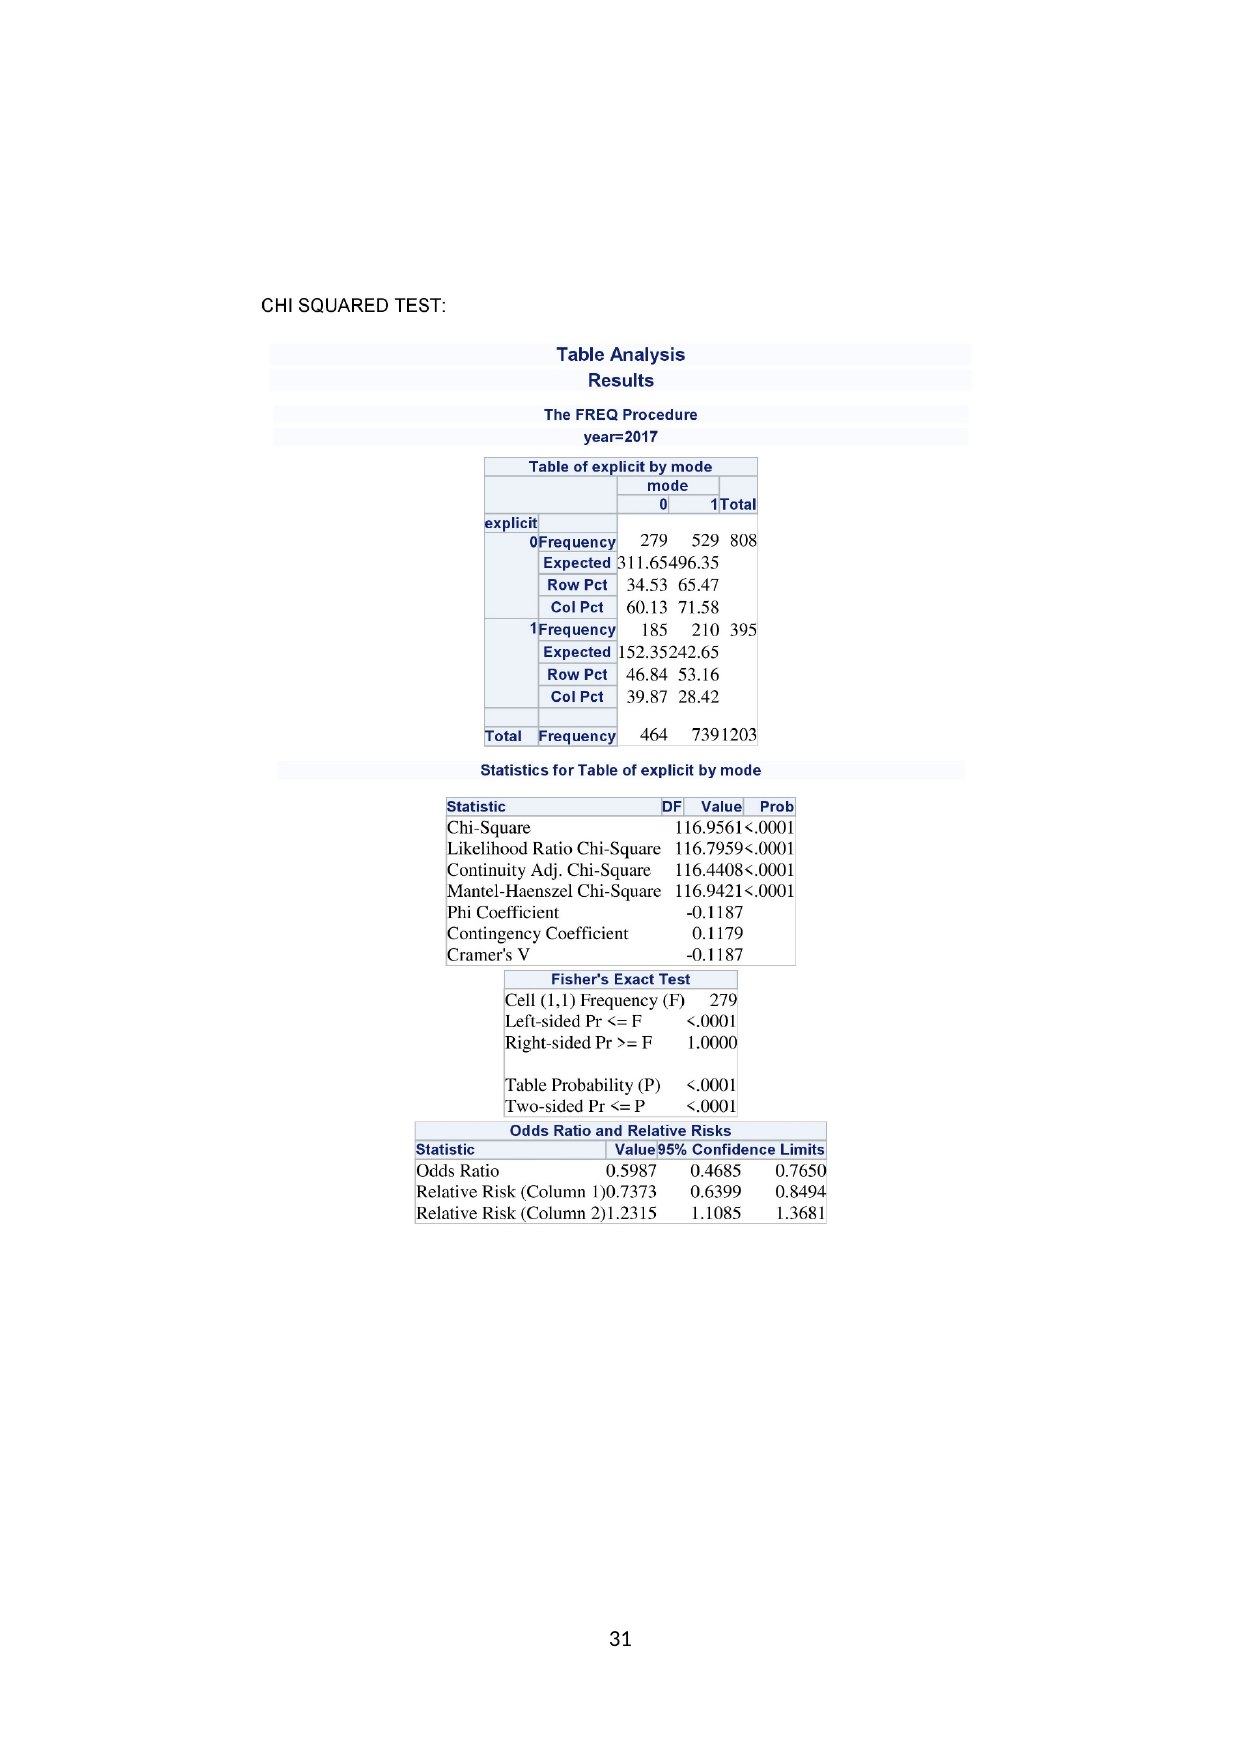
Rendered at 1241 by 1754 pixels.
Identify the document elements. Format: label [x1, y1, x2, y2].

picture [150, 150, 1091, 1367]
